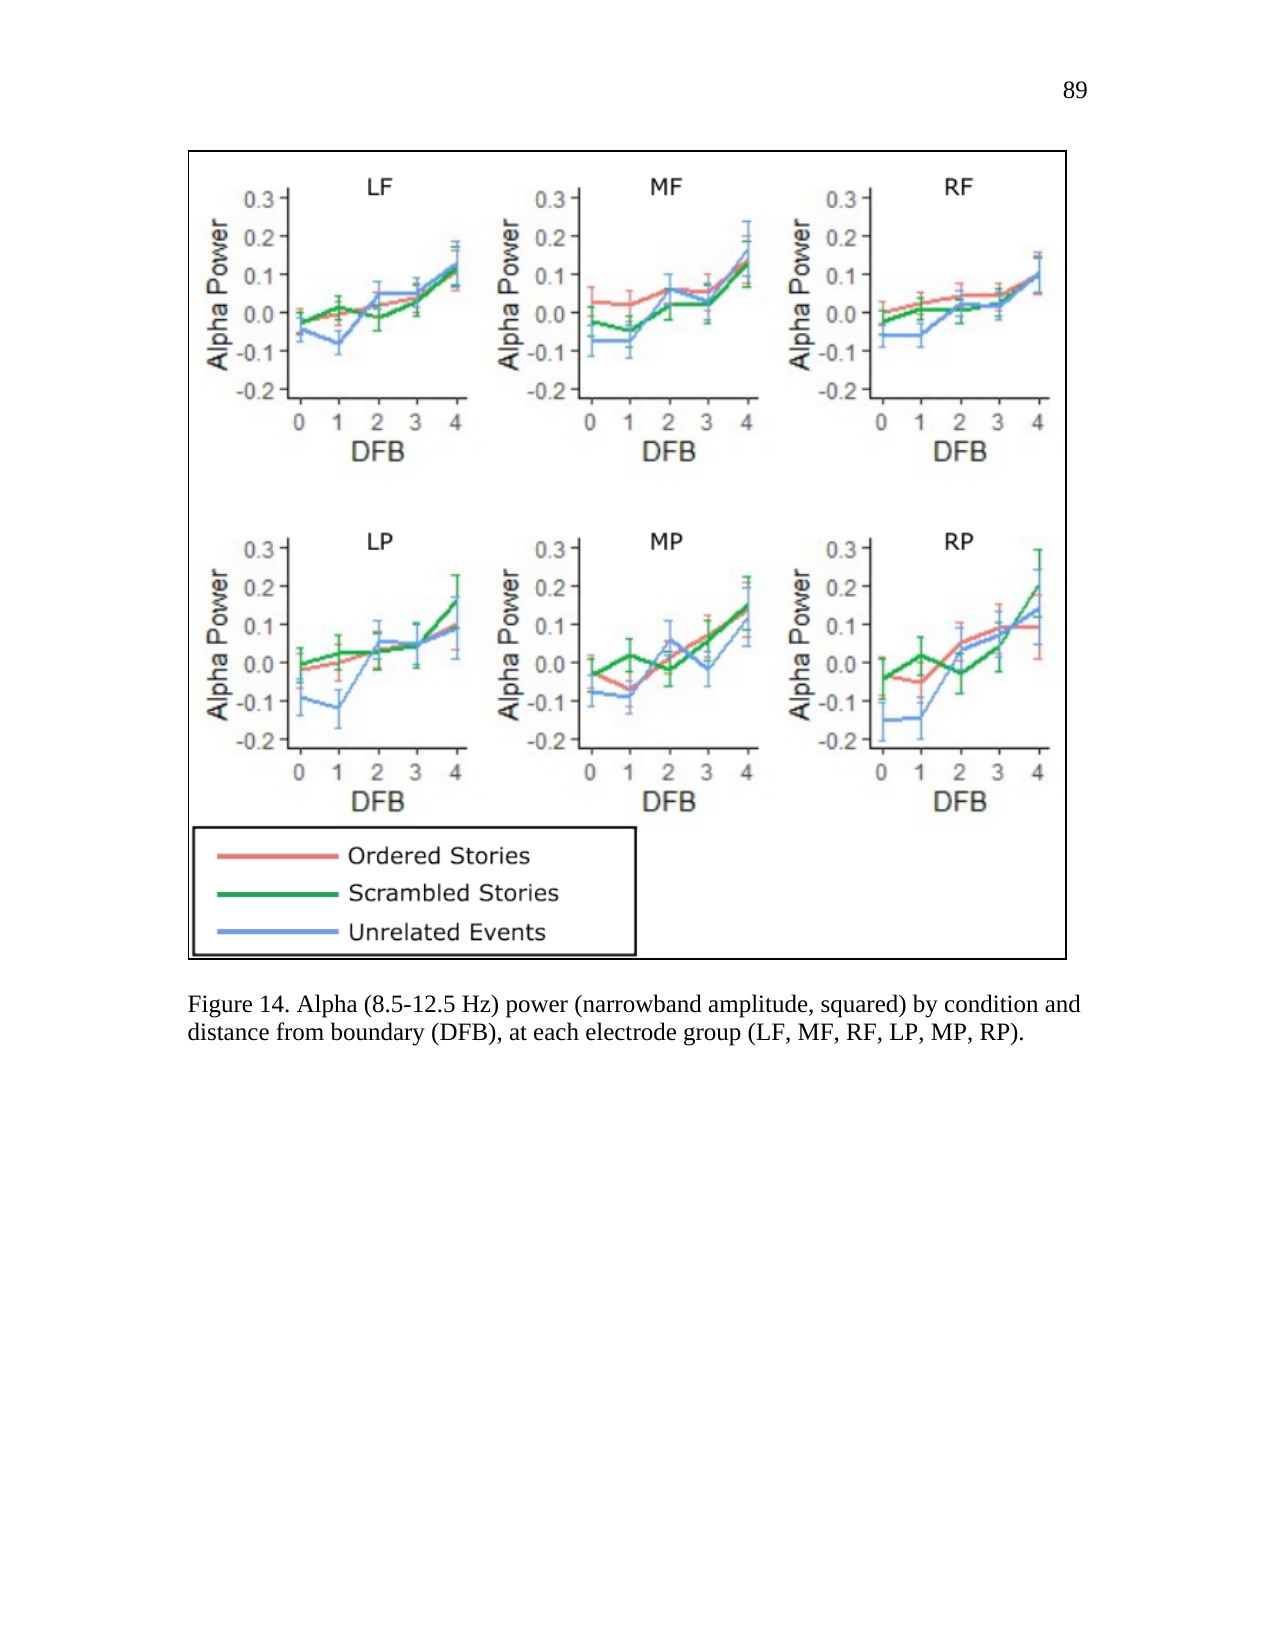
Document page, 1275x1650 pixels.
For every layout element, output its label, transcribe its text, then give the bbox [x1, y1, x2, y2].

picture [189, 152, 1065, 958]
text Figure 14. Alpha (8.5-12.5 Hz) power (narrowband amplitude, squared) by condition and distance from boundary (DFB), at each electrode group (LF, MF, RF, LP, MP, RP). [187, 989, 1087, 1046]
